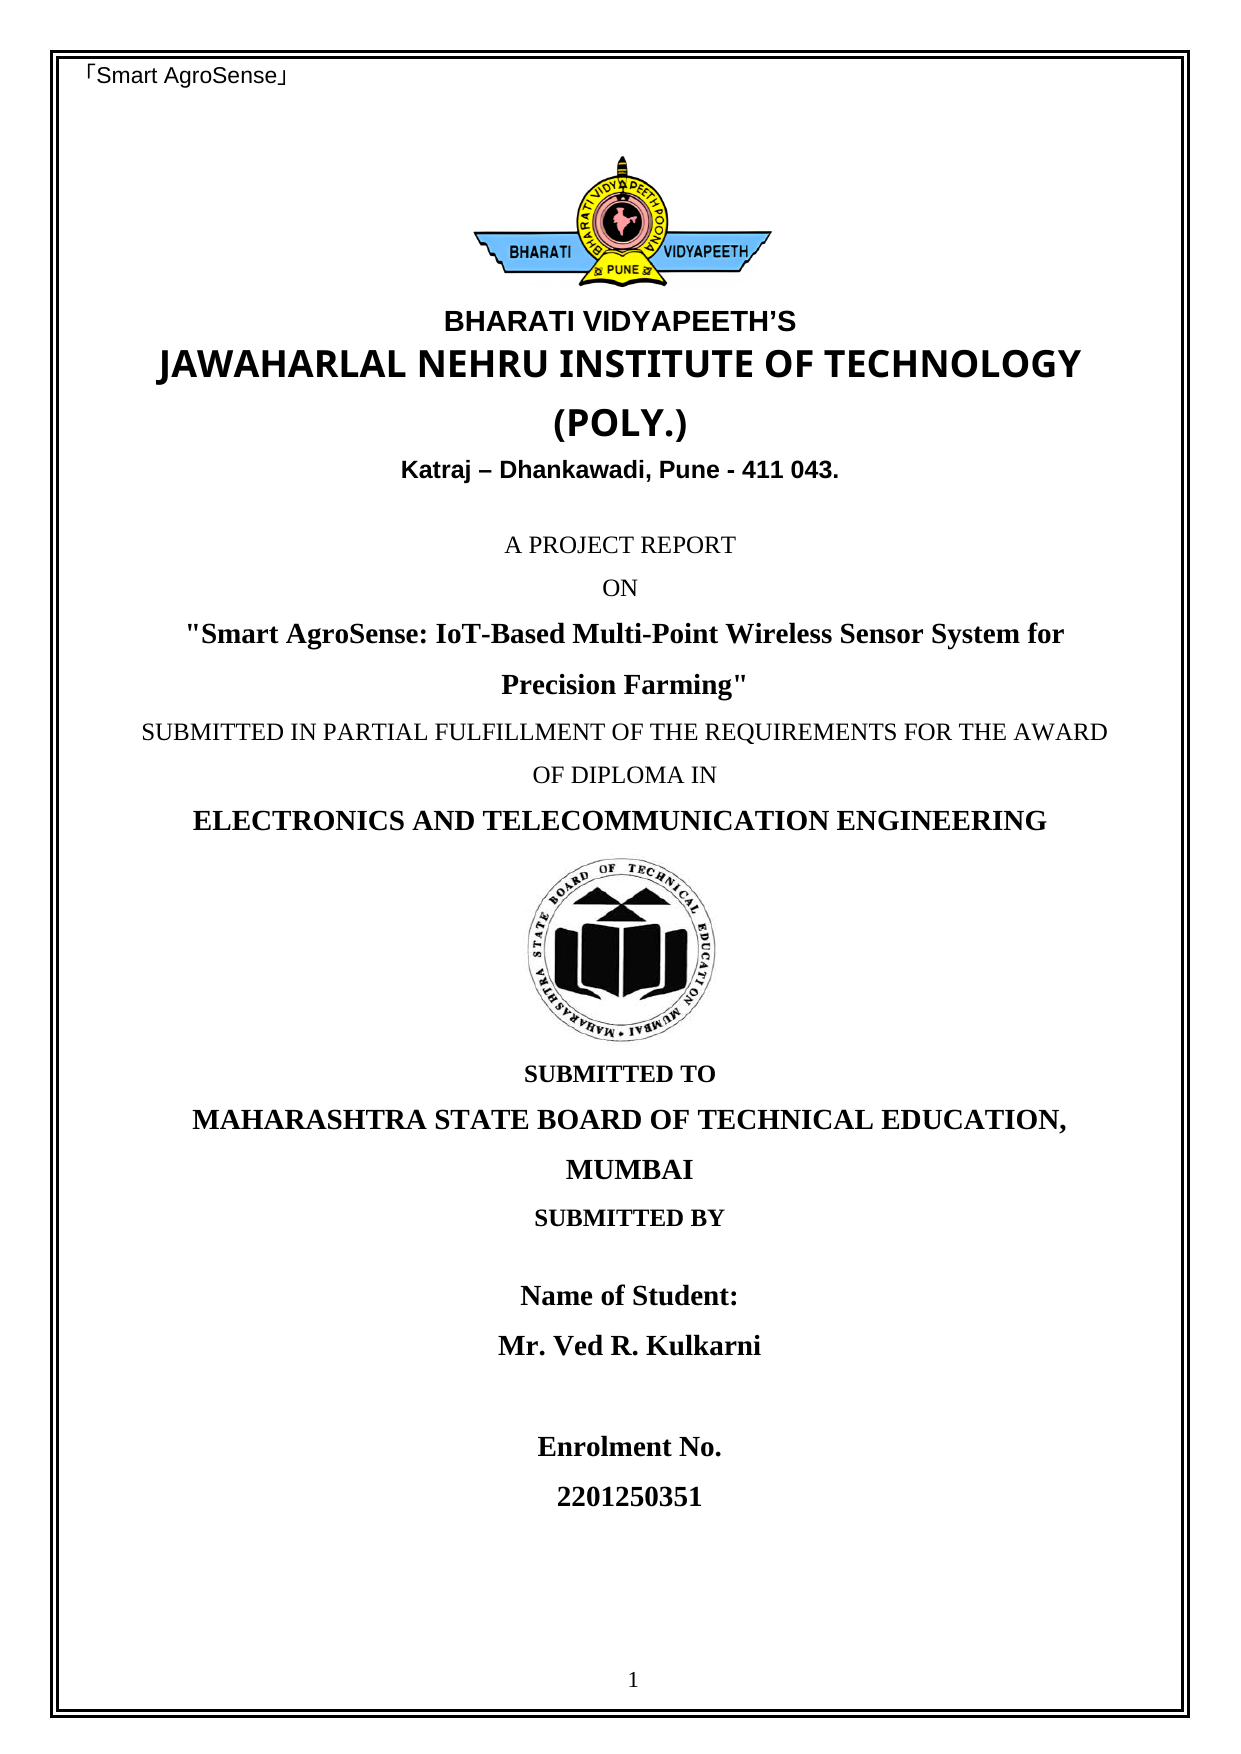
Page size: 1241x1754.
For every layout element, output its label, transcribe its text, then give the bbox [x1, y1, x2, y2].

text JAWAHARLAL NEHRU INSTITUTE OF TECHNOLOGY (POLY.) [150, 338, 1090, 447]
text ELECTRONICS AND TELECOMMUNICATION ENGINEERING [150, 803, 1090, 837]
text MAHARASHTRA STATE BOARD OF TECHNICAL EDUCATION, MUMBAI [141, 1102, 1118, 1186]
text 2201250351 [141, 1479, 1118, 1513]
text A PROJECT REPORT [150, 530, 1090, 559]
text SUBMITTED TO [150, 1059, 1090, 1088]
text "Smart AgroSense: IoT-Based Multi-Point Wireless Sensor System for Precision Farming" [141, 617, 1109, 700]
text SUBMITTED BY [141, 1203, 1118, 1231]
text ON [150, 573, 1090, 602]
picture [522, 853, 718, 1046]
text Name of Student: [141, 1278, 1118, 1312]
text SUBMITTED IN PARTIAL FULFILLMENT OF THE REQUIREMENTS FOR THE AWARD OF DIPLOMA IN [141, 717, 1109, 789]
text Katraj – Dhankawadi, Pune - 411 043. [150, 455, 1090, 484]
picture [467, 150, 774, 291]
text Mr. Ved R. Kulkarni [141, 1328, 1118, 1362]
text Enrolment No. [141, 1429, 1118, 1462]
text BHARATI VIDYAPEETH’S [150, 304, 1090, 338]
